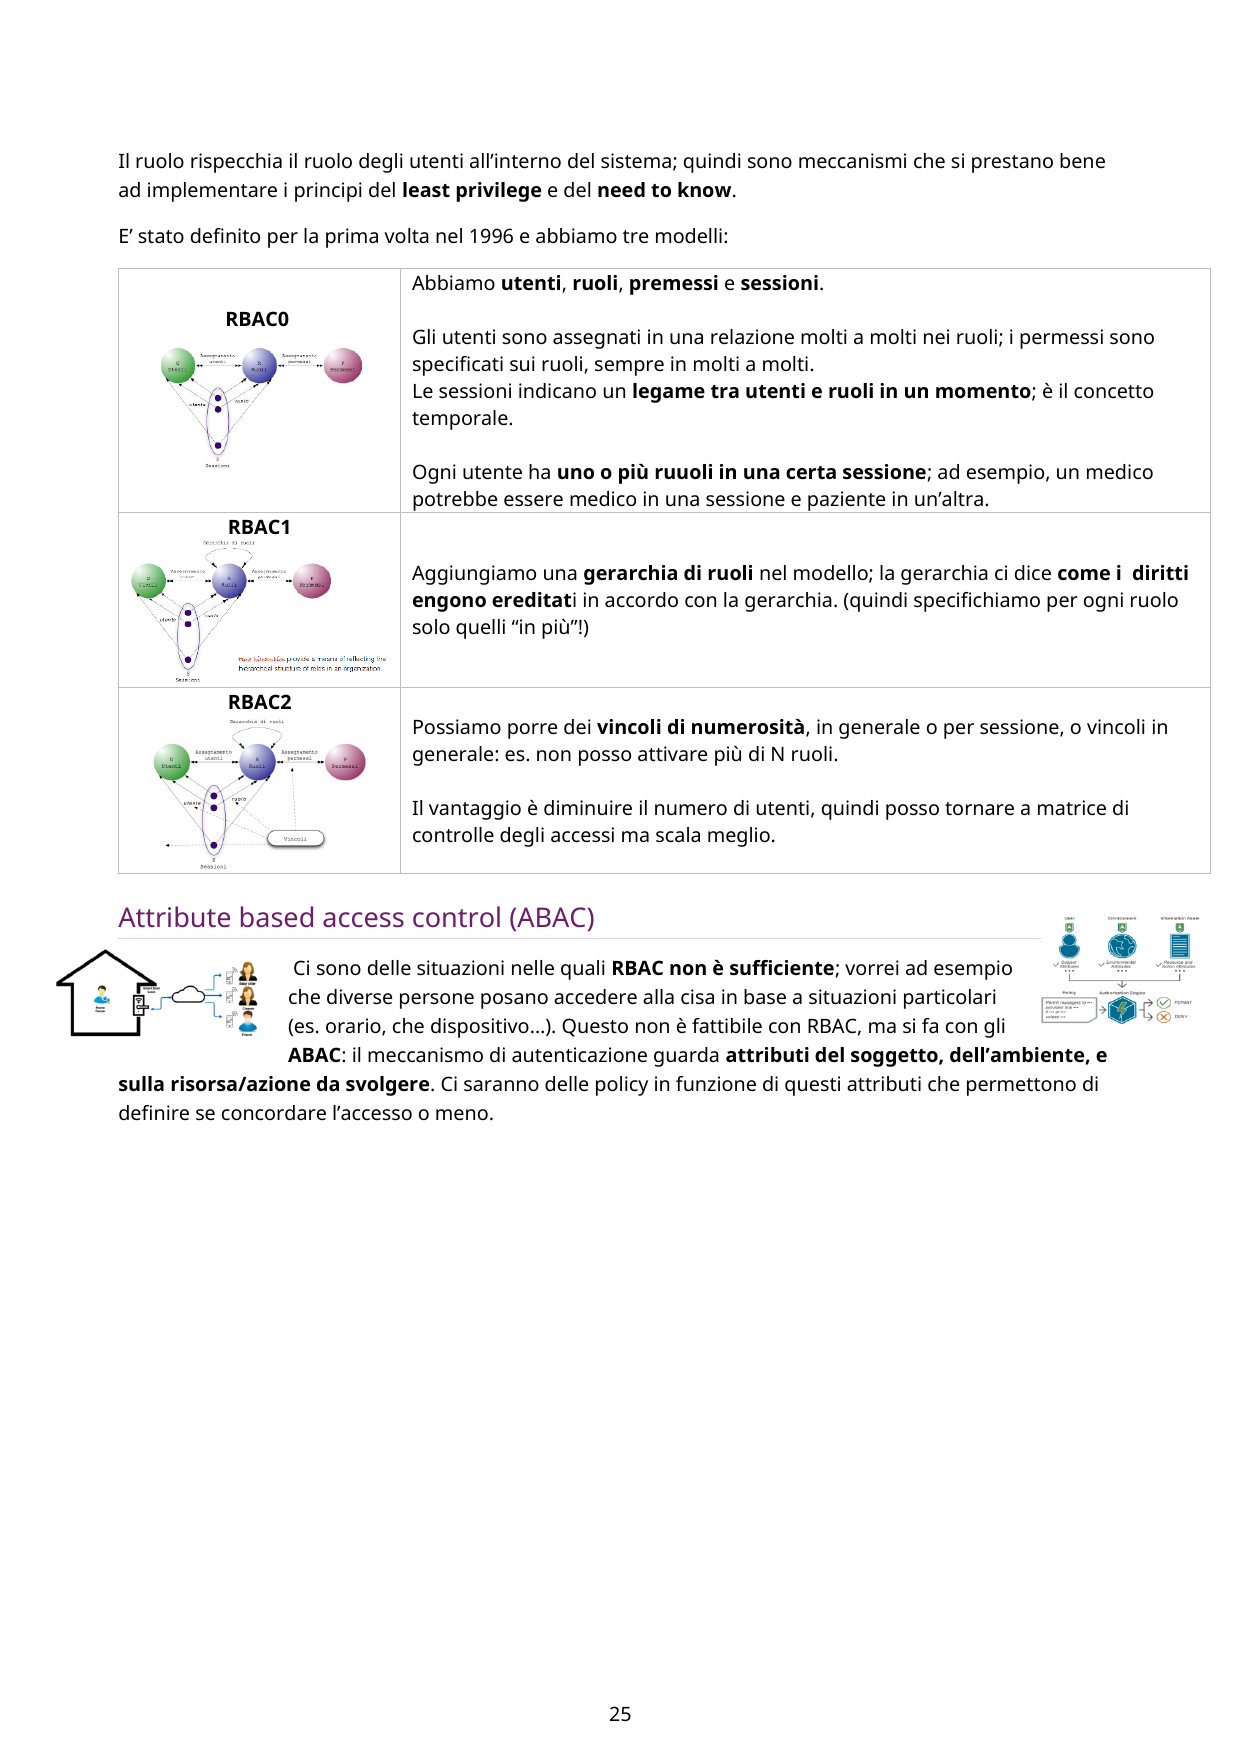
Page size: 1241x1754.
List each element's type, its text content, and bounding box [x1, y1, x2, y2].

picture [149, 715, 370, 873]
table_header RBAC0 [119, 269, 400, 512]
text Ci sono delle situazioni nelle quali RBAC non è sufficiente; vorrei ad esempio che diverse persone posano accedere alla cisa in base a situazioni particolari (es. orario, che dispositivo…). Questo non è fattibile con RBAC, ma si fa con gli ABAC: il meccanismo di autenticazione guarda attributi del soggetto, dell’ambiente, e sulla risorsa/azione da svolgere. Ci saranno delle policy in funzione di questi attributi che permettono di definire se concordare l’accesso o meno. [118, 954, 1122, 1126]
subtitle Attribute based access control (ABAC) [118, 899, 1122, 938]
picture [152, 332, 367, 476]
picture [130, 540, 389, 687]
text Il ruolo rispecchia il ruolo degli utenti all’interno del sistema; quindi sono meccanismi che si prestano bene ad implementare i principi del least privilege e del need to know. [118, 148, 1122, 204]
picture [56, 946, 270, 1043]
table_cell RBAC1 [119, 513, 400, 687]
table_cell RBAC2 [119, 688, 400, 873]
text E’ stato definito per la prima volta nel 1996 e abbiamo tre modelli: [118, 222, 1122, 249]
table_header Abbiamo utenti, ruoli, premessi e sessioni. Gli utenti sono assegnati in una relazione molti a molti nei ruoli; i permessi sono specificati sui ruoli, sempre in molti a molti. Le sessioni indicano un legame tra utenti e ruoli in un momento; è il concetto temporale. Ogni utente ha uno o più ruuoli in una certa sessione; ad esempio, un medico potrebbe essere medico in una sessione e paziente in un’altra. [401, 269, 1210, 512]
table_cell Aggiungiamo una gerarchia di ruoli nel modello; la gerarchia ci dice come i diritti engono ereditati in accordo con la gerarchia. (quindi specifichiamo per ogni ruolo solo quelli “in più”!) [401, 513, 1210, 687]
table_cell Possiamo porre dei vincoli di numerosità, in generale o per sessione, o vincoli in generale: es. non posso attivare più di N ruoli. Il vantaggio è diminuire il numero di utenti, quindi posso tornare a matrice di controlle degli accessi ma scala meglio. [401, 688, 1210, 873]
picture [1041, 911, 1205, 1030]
